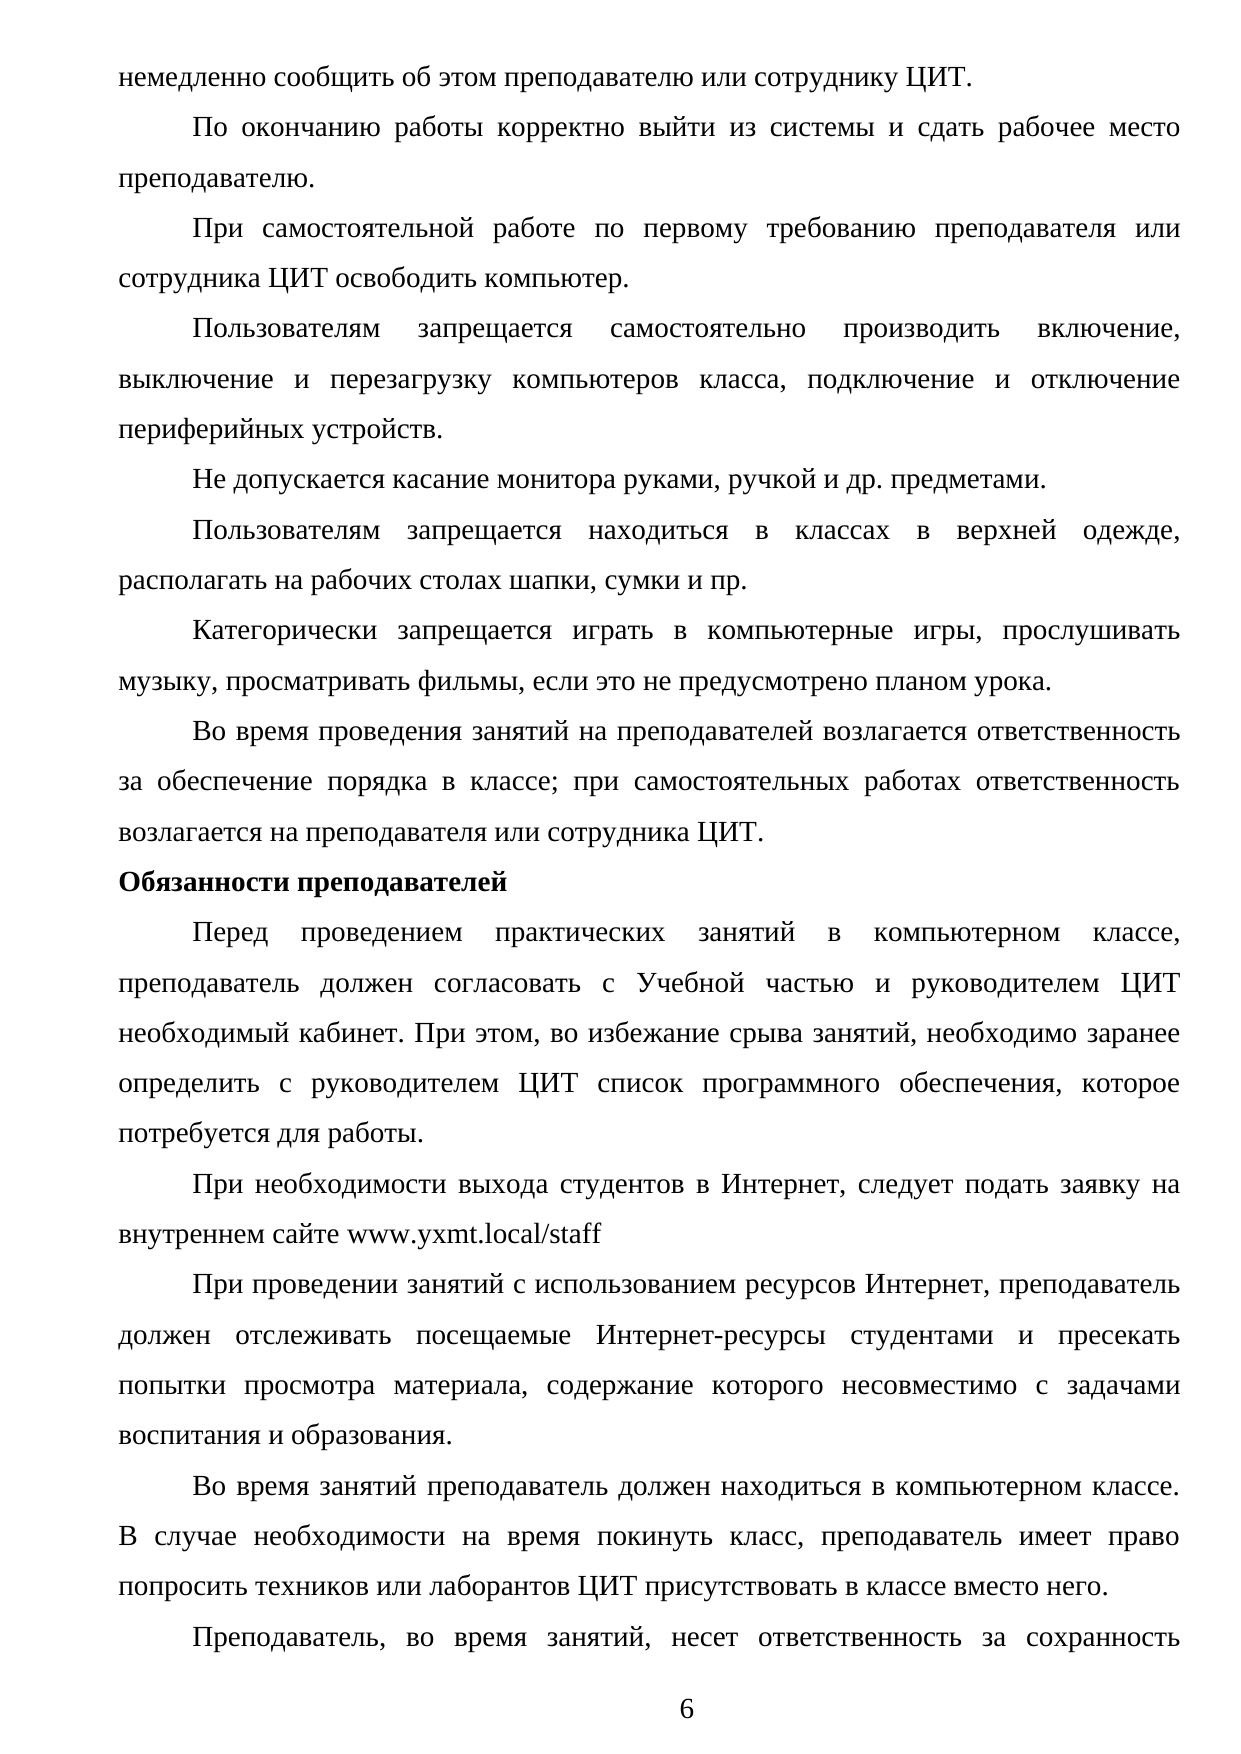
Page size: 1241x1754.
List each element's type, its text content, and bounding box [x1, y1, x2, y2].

text По окончанию работы корректно выйти из системы и сдать рабочее место преподавателю. [118, 109, 1181, 193]
text Не допускается касание монитора руками, ручкой и др. предметами. [118, 462, 1181, 495]
text Во время занятий преподаватель должен находиться в компьютерном классе. В случае необходимости на время покинуть класс, преподаватель имеет право попросить техников или лаборантов ЦИТ присутствовать в классе вместо него. [118, 1468, 1181, 1602]
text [118, 1619, 1181, 1652]
text Пользователям запрещается самостоятельно производить включение, выключение и перезагрузку компьютеров класса, подключение и отключение периферийных устройств. [118, 311, 1181, 445]
text Обязанности преподавателей [118, 864, 1181, 898]
text Пользователям запрещается находиться в классах в верхней одежде, располагать на рабочих столах шапки, сумки и пр. [118, 512, 1181, 596]
text При необходимости выхода студентов в Интернет, следует подать заявку на внутреннем сайте www.yxmt.local/staff [118, 1166, 1181, 1250]
text Во время проведения занятий на преподавателей возлагается ответственность за обеспечение порядка в классе; при самостоятельных работах ответственность возлагается на преподавателя или сотрудника ЦИТ. [118, 713, 1181, 847]
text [118, 59, 1181, 93]
text При проведении занятий с использованием ресурсов Интернет, преподаватель должен отслеживать посещаемые Интернет-ресурсы студентами и пресекать попытки просмотра материала, содержание которого несовместимо с задачами воспитания и образования. [118, 1267, 1181, 1451]
text Перед проведением практических занятий в компьютерном классе, преподаватель должен согласовать с Учебной частью и руководителем ЦИТ необходимый кабинет. При этом, во избежание срыва занятий, необходимо заранее определить с руководителем ЦИТ список программного обеспечения, которое потребуется для работы. [118, 914, 1181, 1149]
text Категорически запрещается играть в компьютерные игры, прослушивать музыку, просматривать фильмы, если это не предусмотрено планом урока. [118, 612, 1181, 696]
text При самостоятельной работе по первому требованию преподавателя или сотрудника ЦИТ освободить компьютер. [118, 210, 1181, 294]
